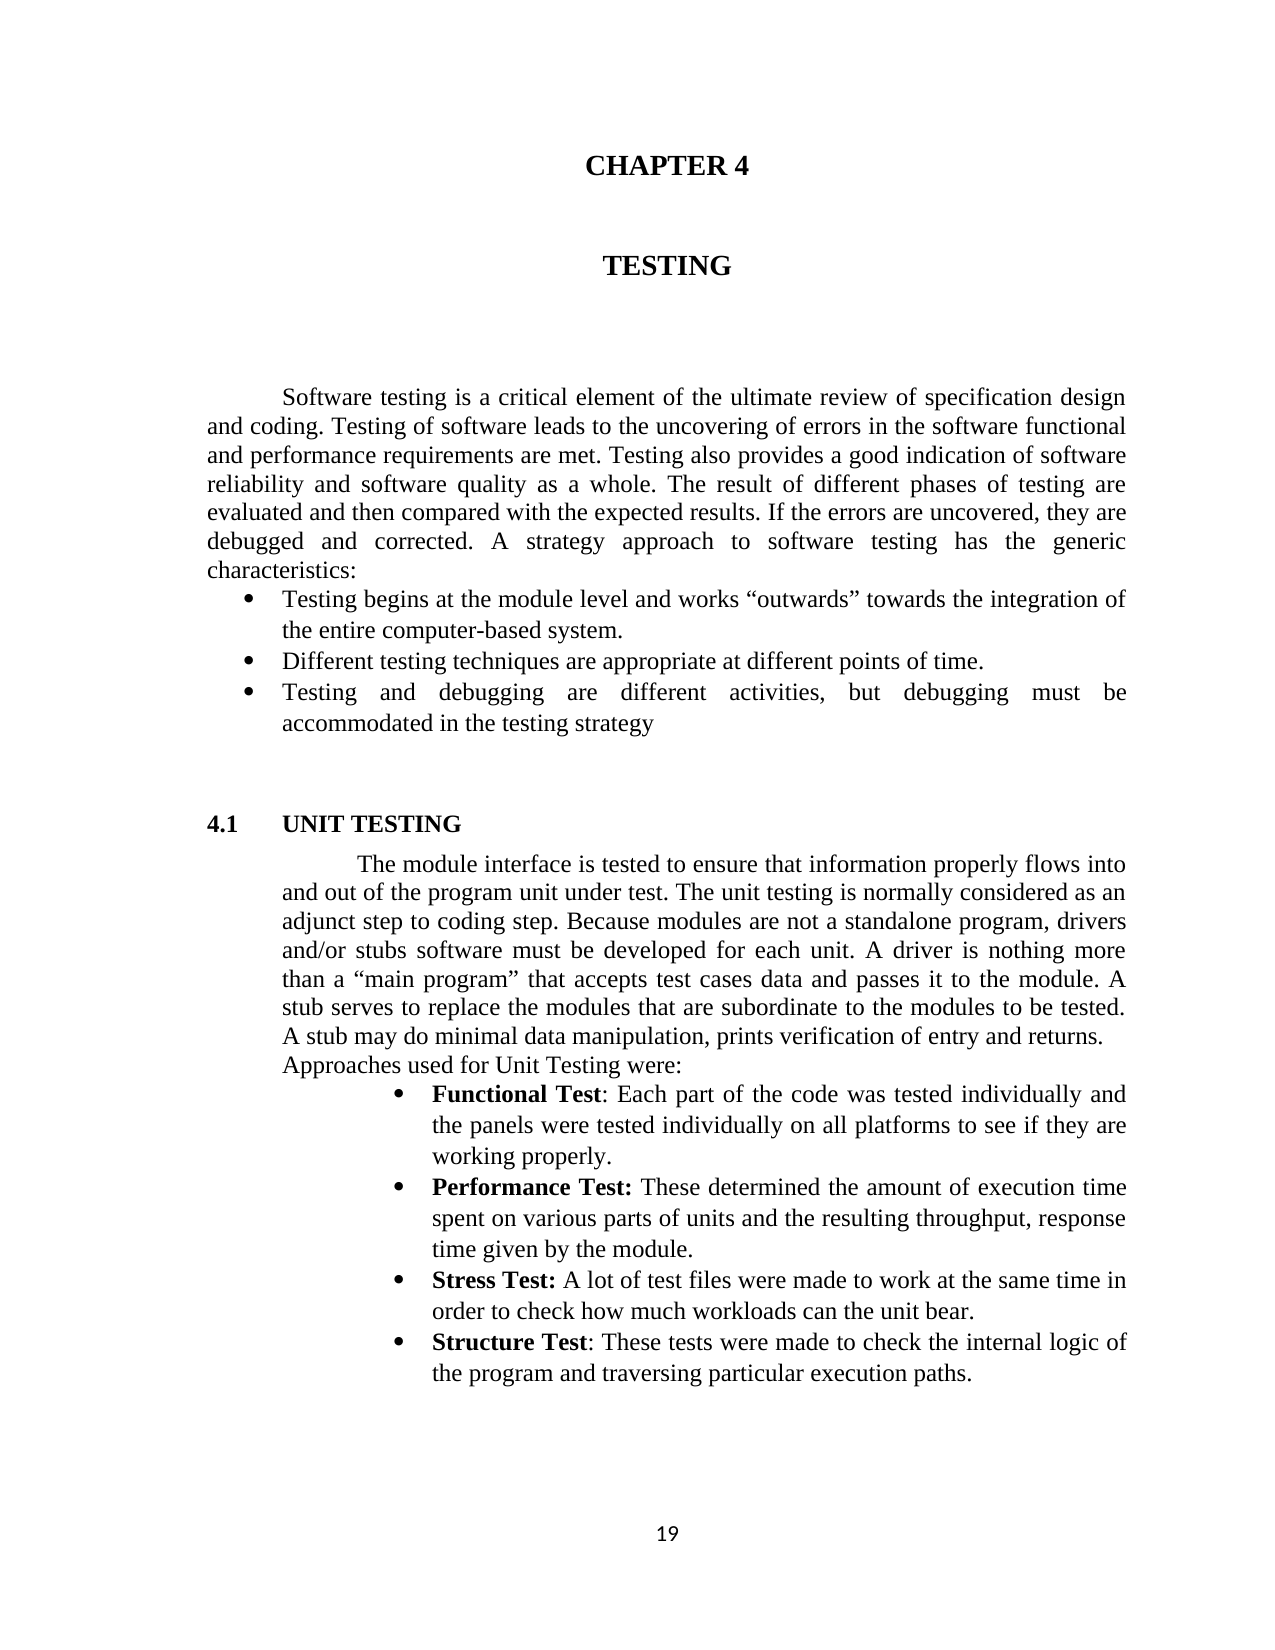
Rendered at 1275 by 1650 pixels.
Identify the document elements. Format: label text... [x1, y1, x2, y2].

text The module interface is tested to ensure that information properly flows into and out of the program unit under test. The unit testing is normally considered as an adjunct step to coding step. Because modules are not a standalone program, drivers and/or stubs software must be developed for each unit. A driver is nothing more than a “main program” that accepts test cases data and passes it to the module. A stub serves to replace the modules that are subordinate to the modules to be tested. A stub may do minimal data manipulation, prints verification of entry and returns. [282, 849, 1127, 1050]
list Performance Test: These determined the amount of execution time spent on various parts of units and the resulting throughput, response time given by the module. [394, 1172, 1127, 1263]
list Testing begins at the module level and works “outwards” towards the integration of the entire computer-based system. [244, 584, 1127, 643]
text Software testing is a critical element of the ultimate review of specification design and coding. Testing of software leads to the uncovering of errors in the software functional and performance requirements are met. Testing also provides a good indication of software reliability and software quality as a whole. The result of different phases of testing are evaluated and then compared with the expected results. If the errors are uncovered, they are debugged and corrected. A strategy approach to software testing has the generic characteristics: [207, 382, 1127, 584]
list Stress Test: A lot of test files were made to work at the same time in order to check how much workloads can the unit bear. [394, 1265, 1127, 1325]
list Structure Test: These tests were made to check the internal logic of the program and traversing particular execution paths. [394, 1327, 1127, 1387]
text TESTING [207, 248, 1127, 282]
list Testing and debugging are different activities, but debugging must be accommodated in the testing strategy [244, 677, 1127, 737]
list Functional Test: Each part of the code was tested individually and the panels were tested individually on all platforms to see if they are working properly. [394, 1079, 1127, 1169]
text CHAPTER 4 [207, 148, 1127, 181]
text Approaches used for Unit Testing were: [282, 1050, 1127, 1079]
list Different testing techniques are appropriate at different points of time. [244, 646, 1127, 674]
subtitle 4.1 UNIT TESTING [207, 809, 1127, 838]
